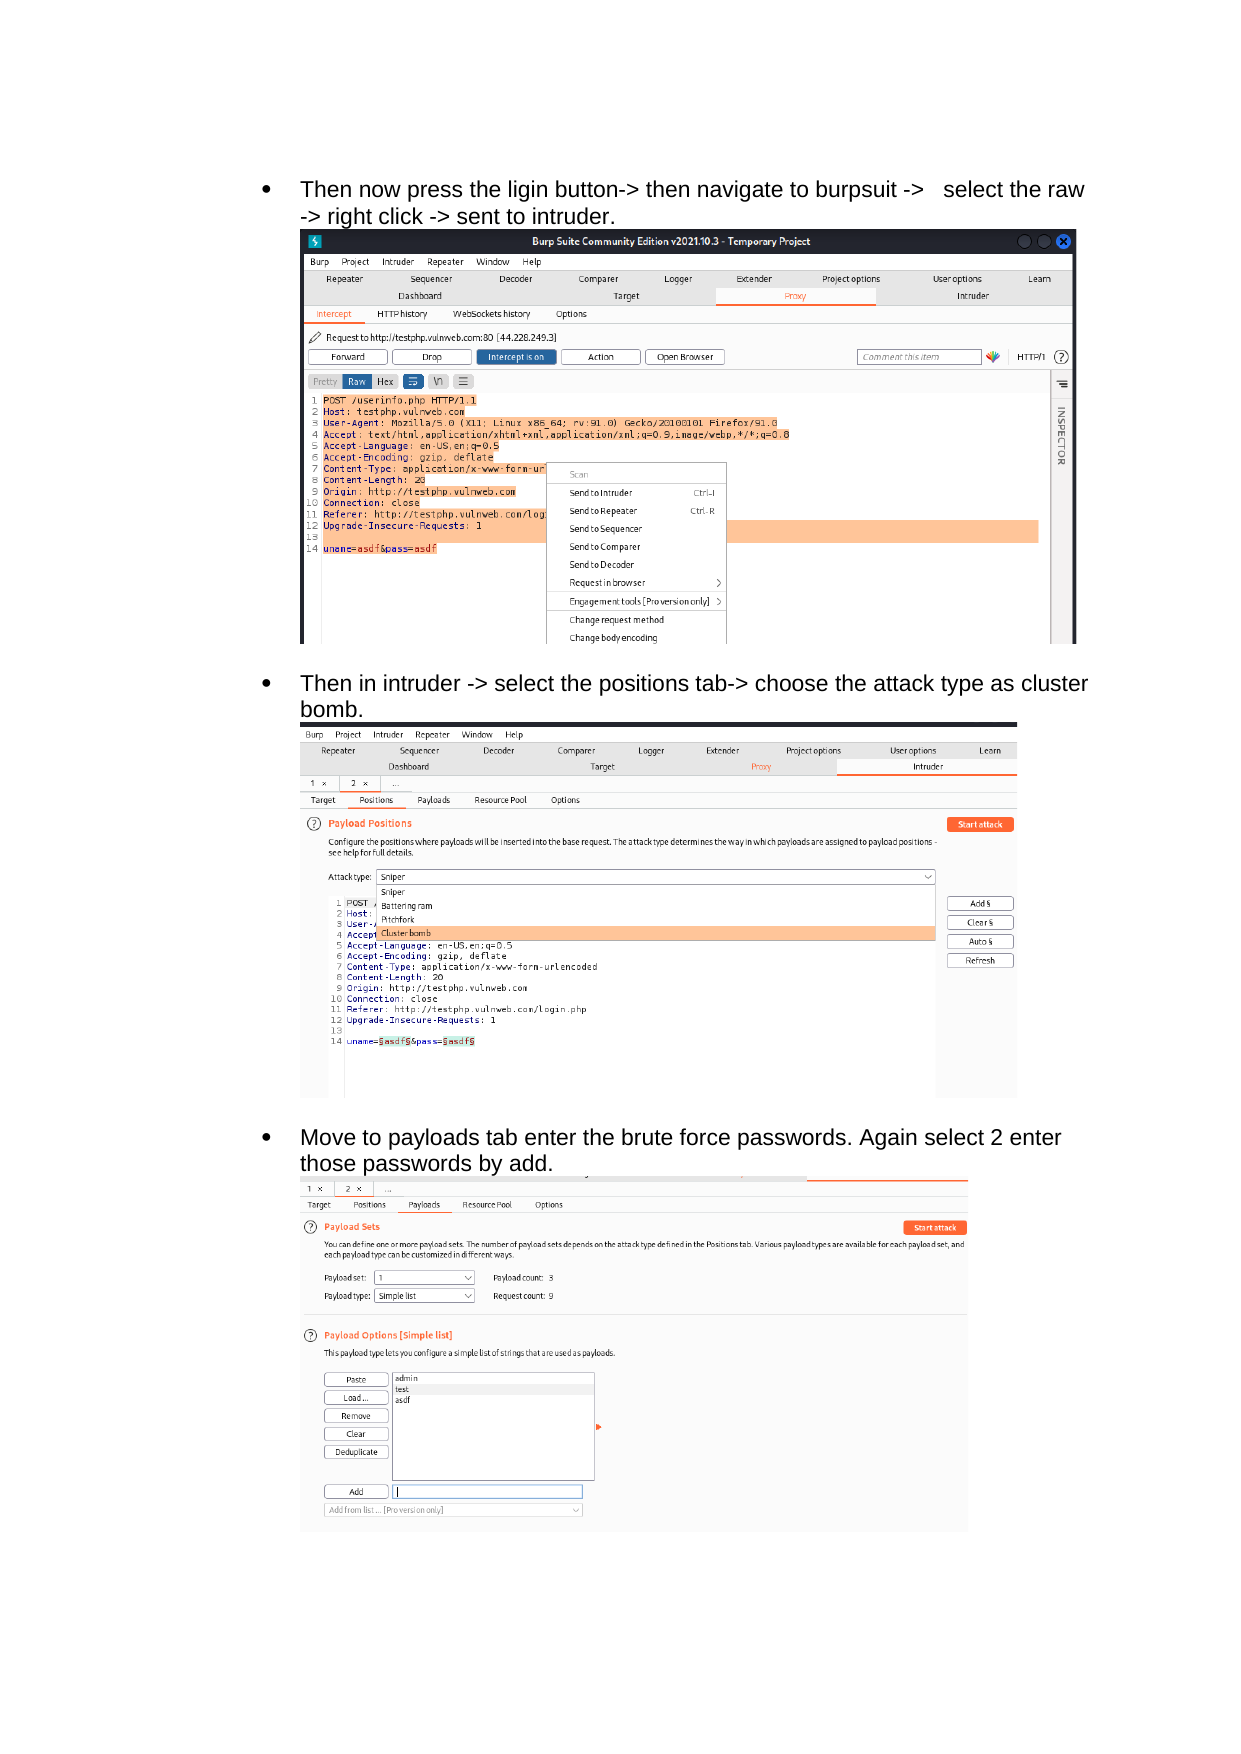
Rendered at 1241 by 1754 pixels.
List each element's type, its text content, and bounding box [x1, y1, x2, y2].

list Then now press the ligin button-> then navigate to burpsuit -> select the raw -> right click -> sent to intruder. [262, 176, 1090, 229]
picture [300, 229, 1077, 644]
list Then in intruder -> select the positions tab-> choose the attack type as cluster bomb. [262, 669, 1090, 722]
picture [300, 722, 1018, 1098]
list Move to payloads tab enter the brute force passwords. Again select 2 enter those passwords by add. [262, 1123, 1090, 1176]
picture [300, 1176, 969, 1532]
